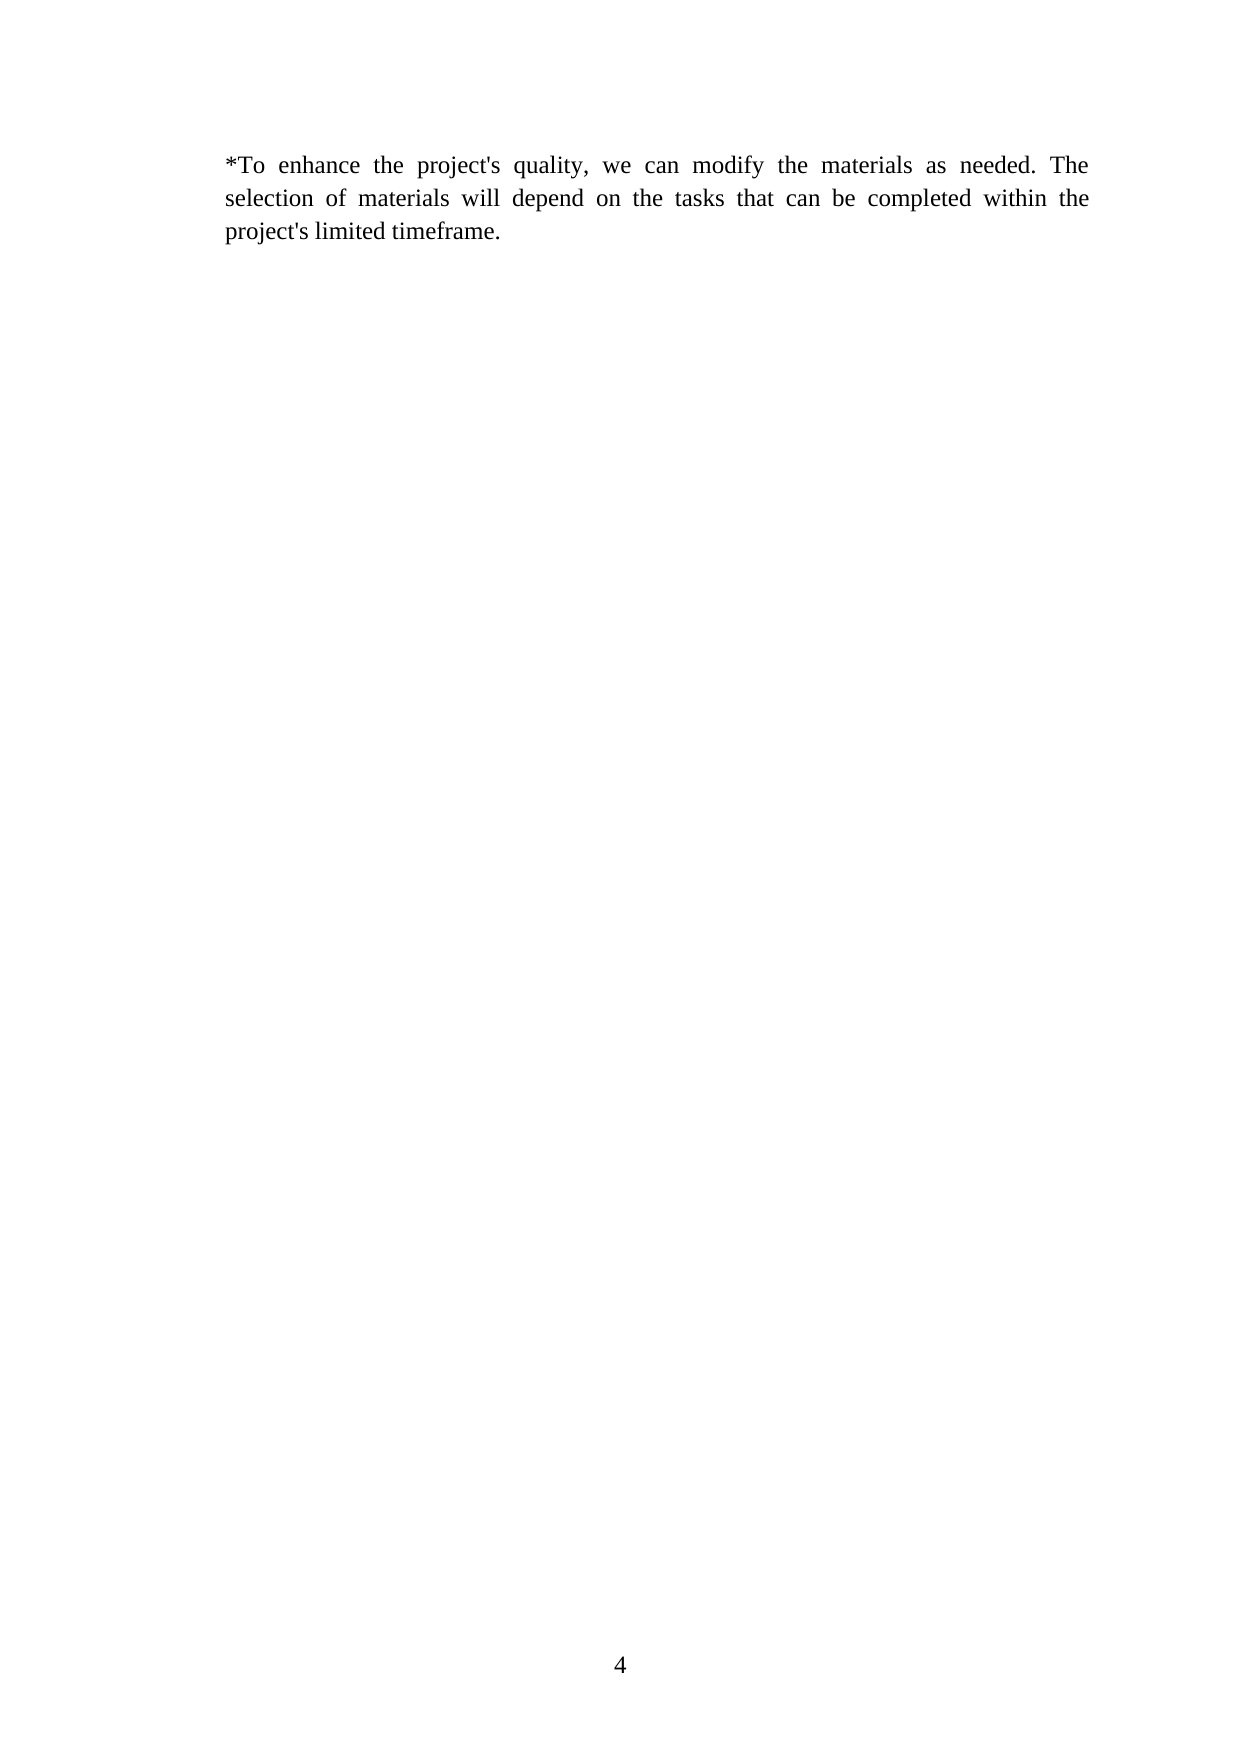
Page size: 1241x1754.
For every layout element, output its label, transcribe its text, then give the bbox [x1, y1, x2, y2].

text *To enhance the project's quality, we can modify the materials as needed. The selection of materials will depend on the tasks that can be completed within the project's limited timeframe. [225, 150, 1090, 245]
